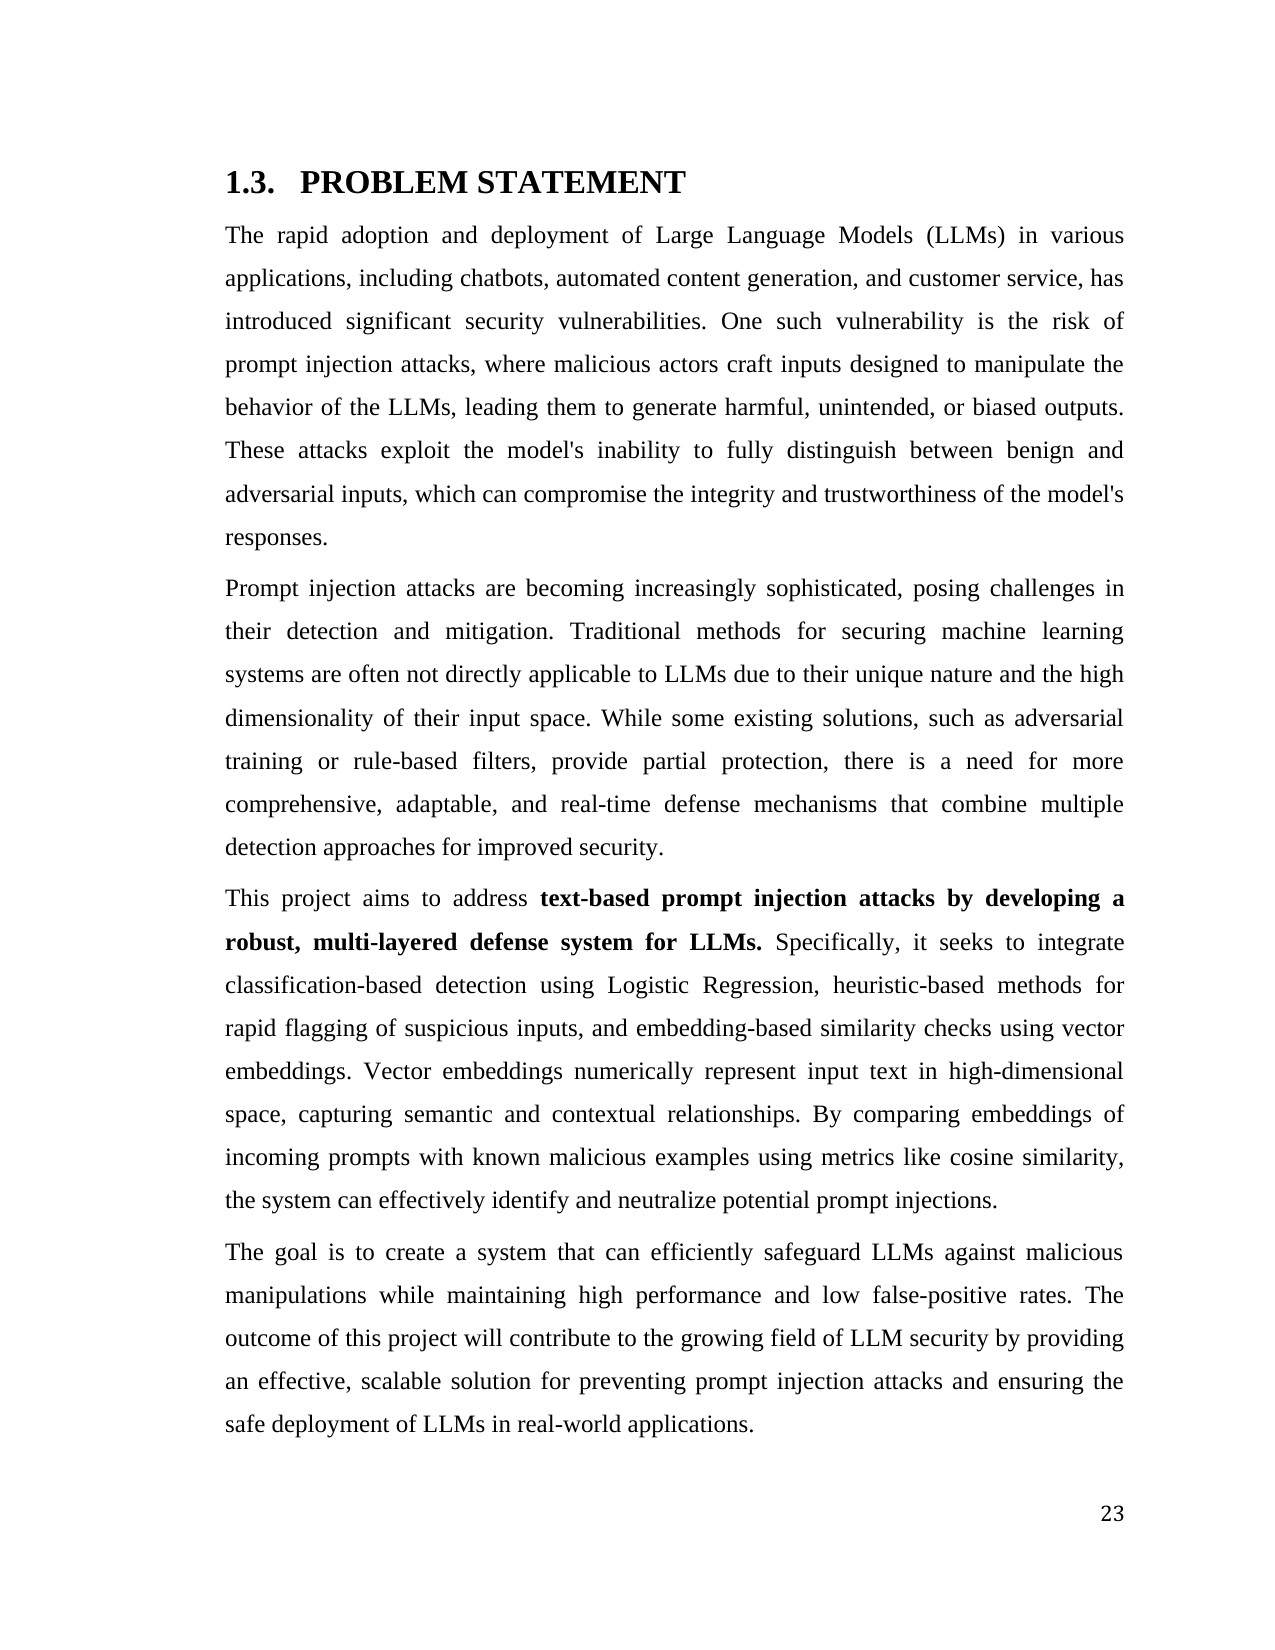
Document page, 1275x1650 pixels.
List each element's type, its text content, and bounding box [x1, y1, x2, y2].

text The rapid adoption and deployment of Large Language Models (LLMs) in various applications, including chatbots, automated content generation, and customer service, has introduced significant security vulnerabilities. One such vulnerability is the risk of prompt injection attacks, where malicious actors craft inputs designed to manipulate the behavior of the LLMs, leading them to generate harmful, unintended, or biased outputs. These attacks exploit the model's inability to fully distinguish between benign and adversarial inputs, which can compromise the integrity and trustworthiness of the model's responses. [225, 220, 1125, 551]
text This project aims to address text-based prompt injection attacks by developing a robust, multi-layered defense system for LLMs. Specifically, it seeks to integrate classification-based detection using Logistic Regression, heuristic-based methods for rapid flagging of suspicious inputs, and embedding-based similarity checks using vector embeddings. Vector embeddings numerically represent input text in high-dimensional space, capturing semantic and contextual relationships. By comparing embeddings of incoming prompts with known malicious examples using metrics like cosine similarity, the system can effectively identify and neutralize potential prompt injections. [225, 883, 1125, 1214]
text Prompt injection attacks are becoming increasingly sophisticated, posing challenges in their detection and mitigation. Traditional methods for securing machine learning systems are often not directly applicable to LLMs due to their unique nature and the high dimensionality of their input space. While some existing solutions, such as adversarial training or rule-based filters, provide partial protection, there is a need for more comprehensive, adaptable, and real-time defense mechanisms that combine multiple detection approaches for improved security. [225, 573, 1125, 861]
text The goal is to create a system that can efficiently safeguard LLMs against malicious manipulations while maintaining high performance and low false-positive rates. The outcome of this project will contribute to the growing field of LLM security by providing an effective, scalable solution for preventing prompt injection attacks and ensuring the safe deployment of LLMs in real-world applications. [225, 1237, 1125, 1438]
subtitle Problem Statement [225, 162, 1125, 201]
